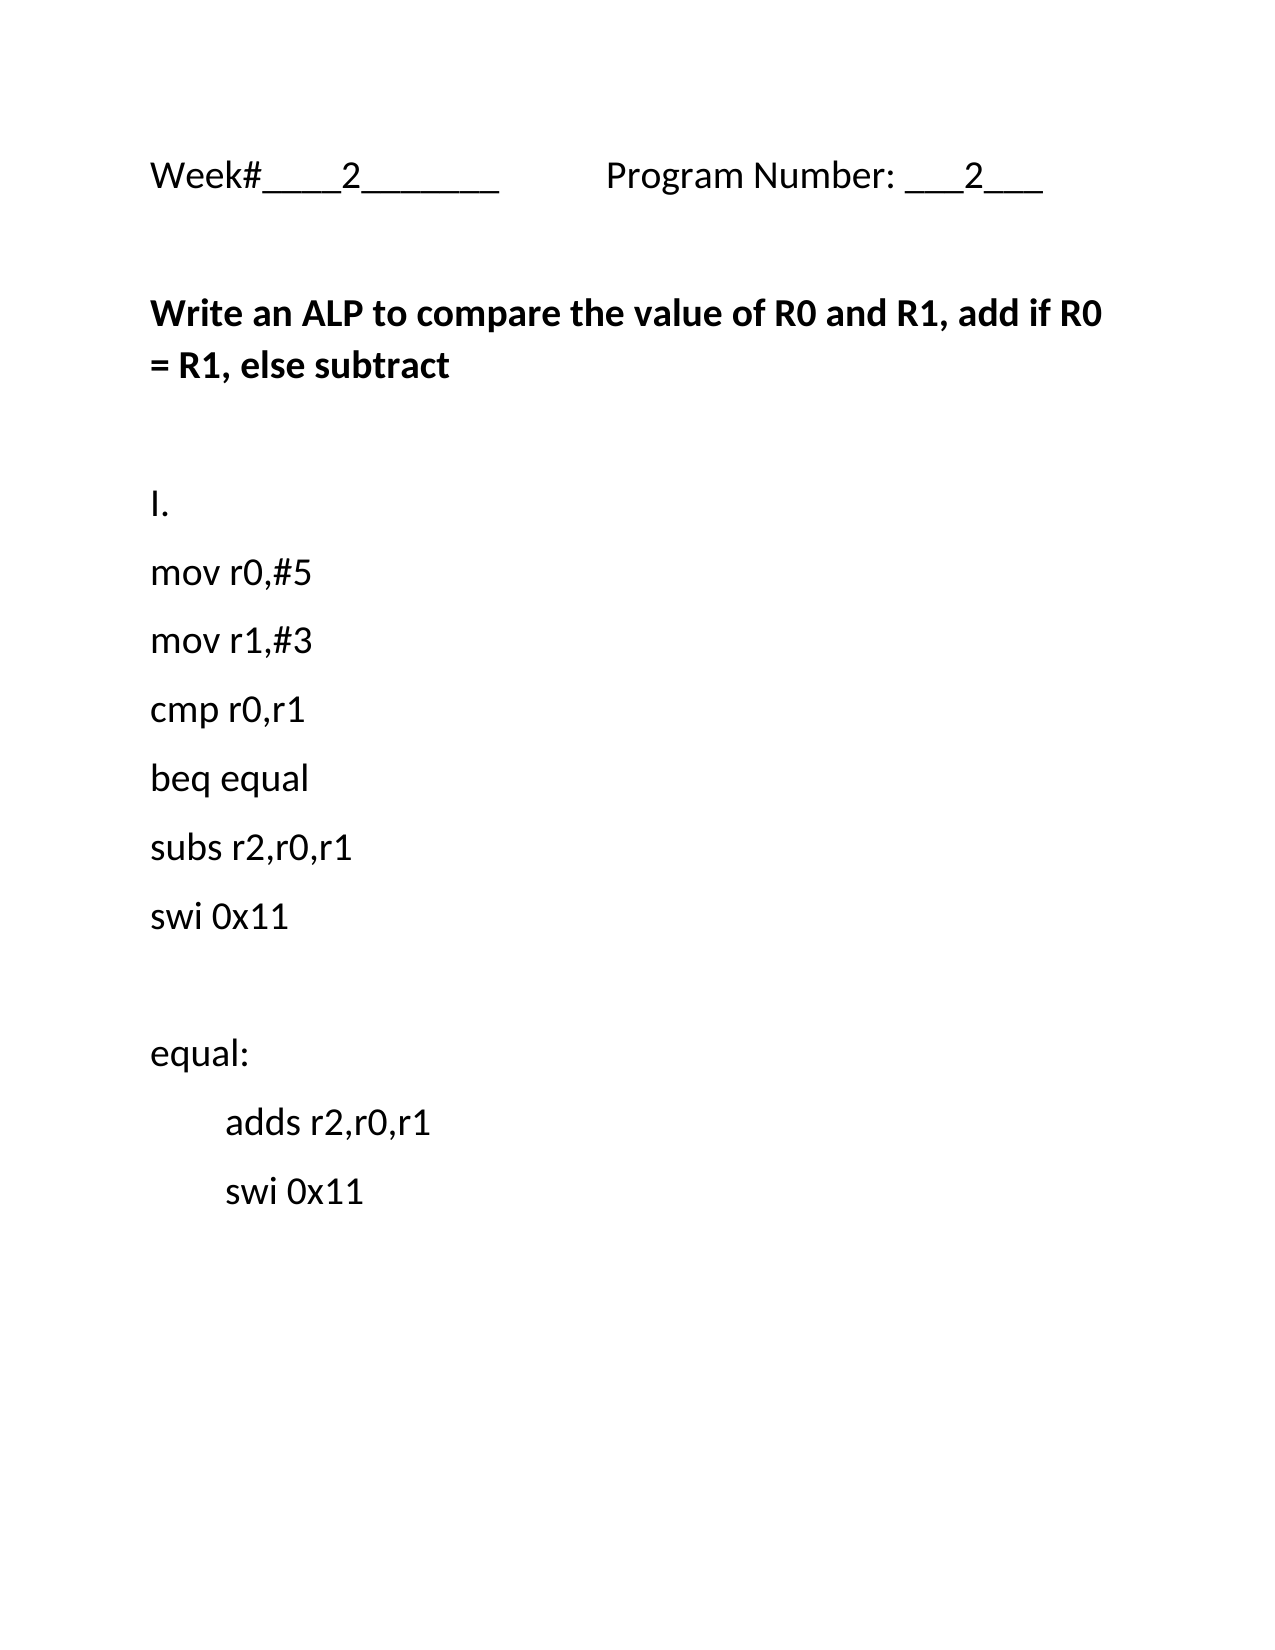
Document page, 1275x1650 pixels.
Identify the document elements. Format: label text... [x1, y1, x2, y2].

text mov r1,#3 [150, 615, 1125, 664]
text I. [150, 478, 1125, 526]
text mov r0,#5 [150, 546, 1125, 595]
text beq equal [150, 753, 1125, 801]
text equal: [150, 1028, 1125, 1077]
text Week#____2_______ Program Number: ___2___ [150, 150, 1125, 198]
text adds r2,r0,r1 [150, 1097, 1125, 1146]
text swi 0x11 [150, 891, 1125, 939]
text subs r2,r0,r1 [150, 822, 1125, 870]
text swi 0x11 [150, 1166, 1125, 1214]
text Write an ALP to compare the value of R0 and R1, add if R0 = R1, else subtract [150, 288, 1125, 388]
text cmp r0,r1 [150, 684, 1125, 732]
